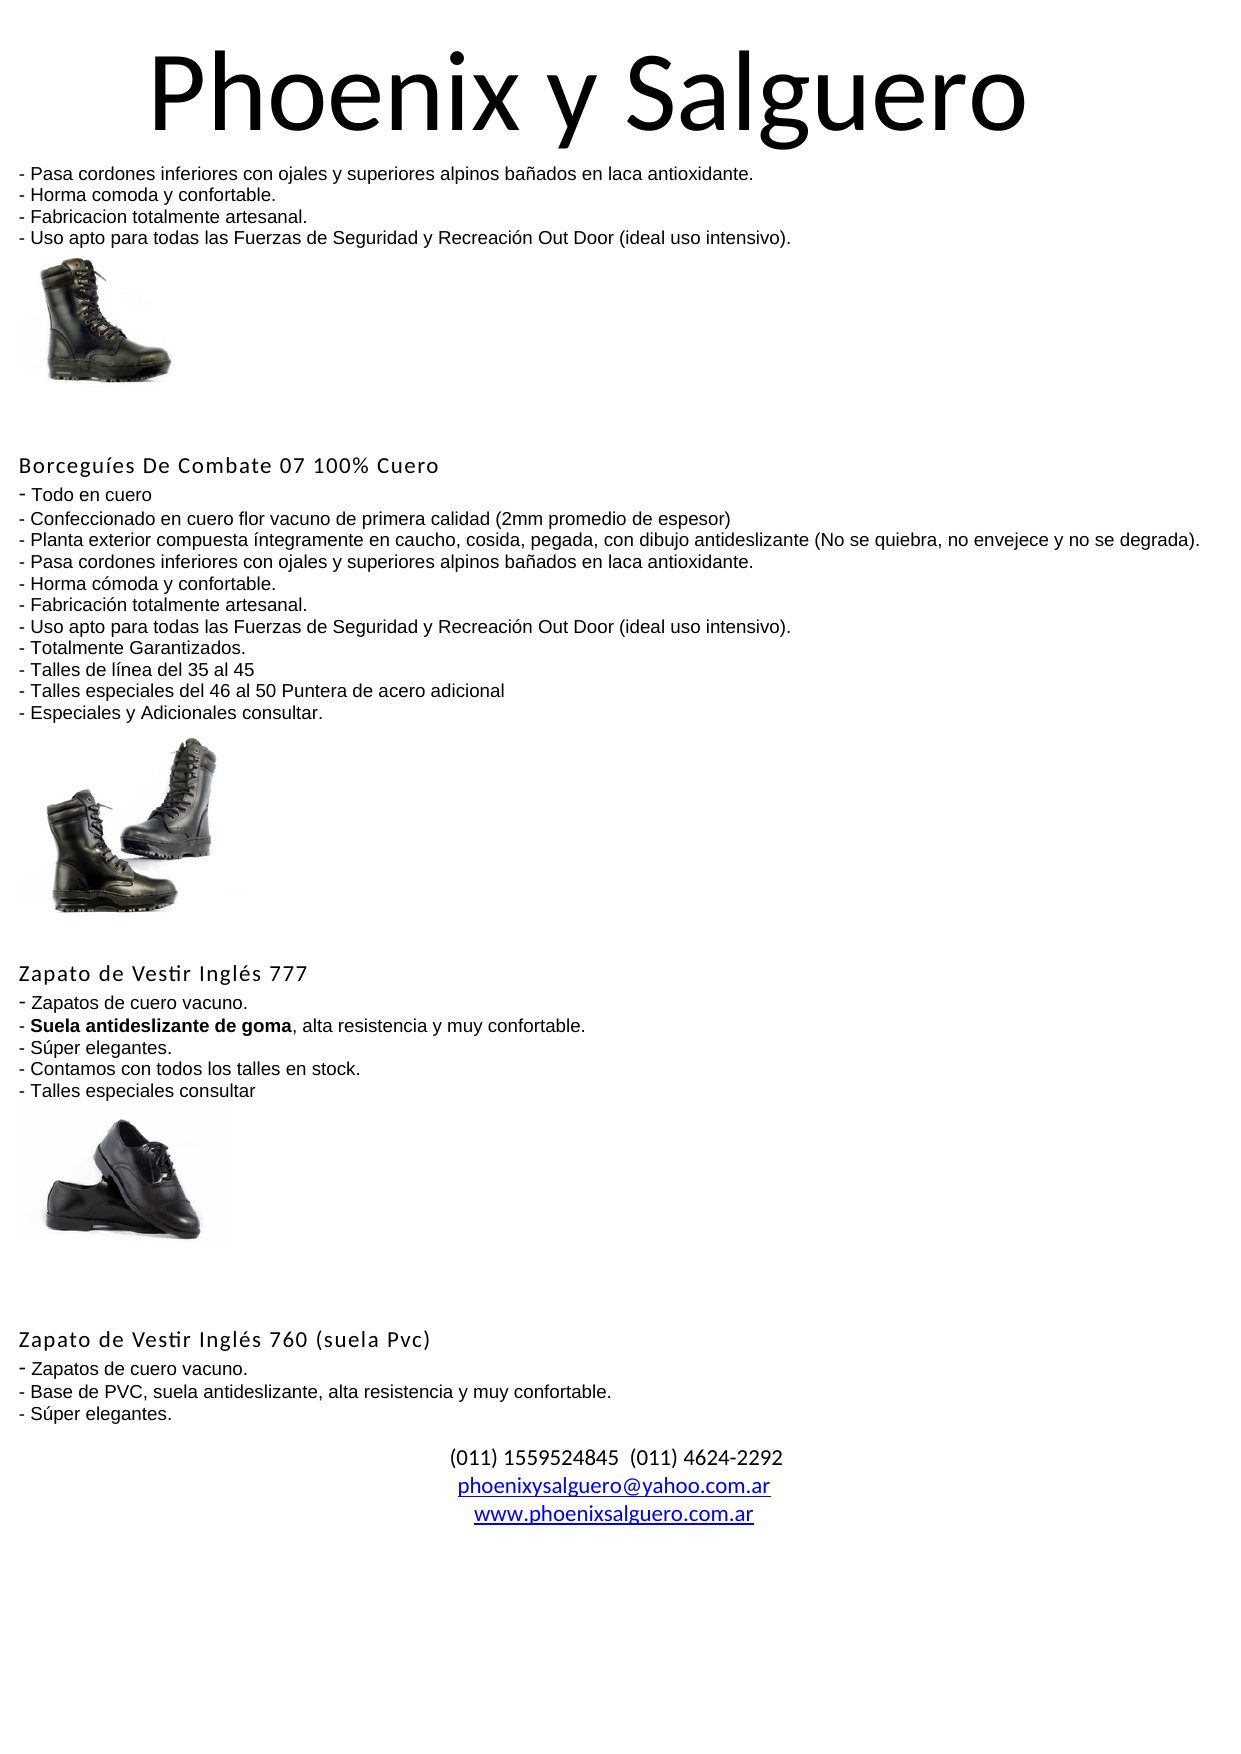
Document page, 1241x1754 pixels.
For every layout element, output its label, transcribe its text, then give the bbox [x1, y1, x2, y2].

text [19, 162, 1209, 249]
picture [18, 248, 186, 399]
picture [18, 1101, 232, 1269]
text - Todo en cuero - Confeccionado en cuero flor vacuno de primera calidad (2mm promedio de espesor) - Planta exterior compuesta íntegramente en caucho, cosida, pegada, con dibujo antideslizante (No se quiebra, no envejece y no se degrada). - Pasa cordones inferiores con ojales y superiores alpinos bañados en laca antioxidante. - Horma cómoda y confortable. - Fabricación totalmente artesanal. - Uso apto para todas las Fuerzas de Seguridad y Recreación Out Door (ideal uso intensivo). - Totalmente Garantizados. - Talles de línea del 35 al 45 - Talles especiales del 46 al 50 Puntera de acero adicional - Especiales y Adicionales consultar. [19, 479, 1209, 723]
picture [18, 723, 252, 931]
subtitle Zapato de Vestir Inglés 777 [19, 959, 1209, 987]
subtitle Zapato de Vestir Inglés 760 (suela Pvc) [19, 1325, 1209, 1353]
subtitle Borceguíes De Combate 07 100% Cuero [19, 452, 1209, 479]
text - Zapatos de cuero vacuno. - Suela antideslizante de goma, alta resistencia y muy confortable. - Súper elegantes. - Contamos con todos los talles en stock. - Talles especiales consultar [19, 987, 1209, 1269]
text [19, 1353, 1209, 1424]
